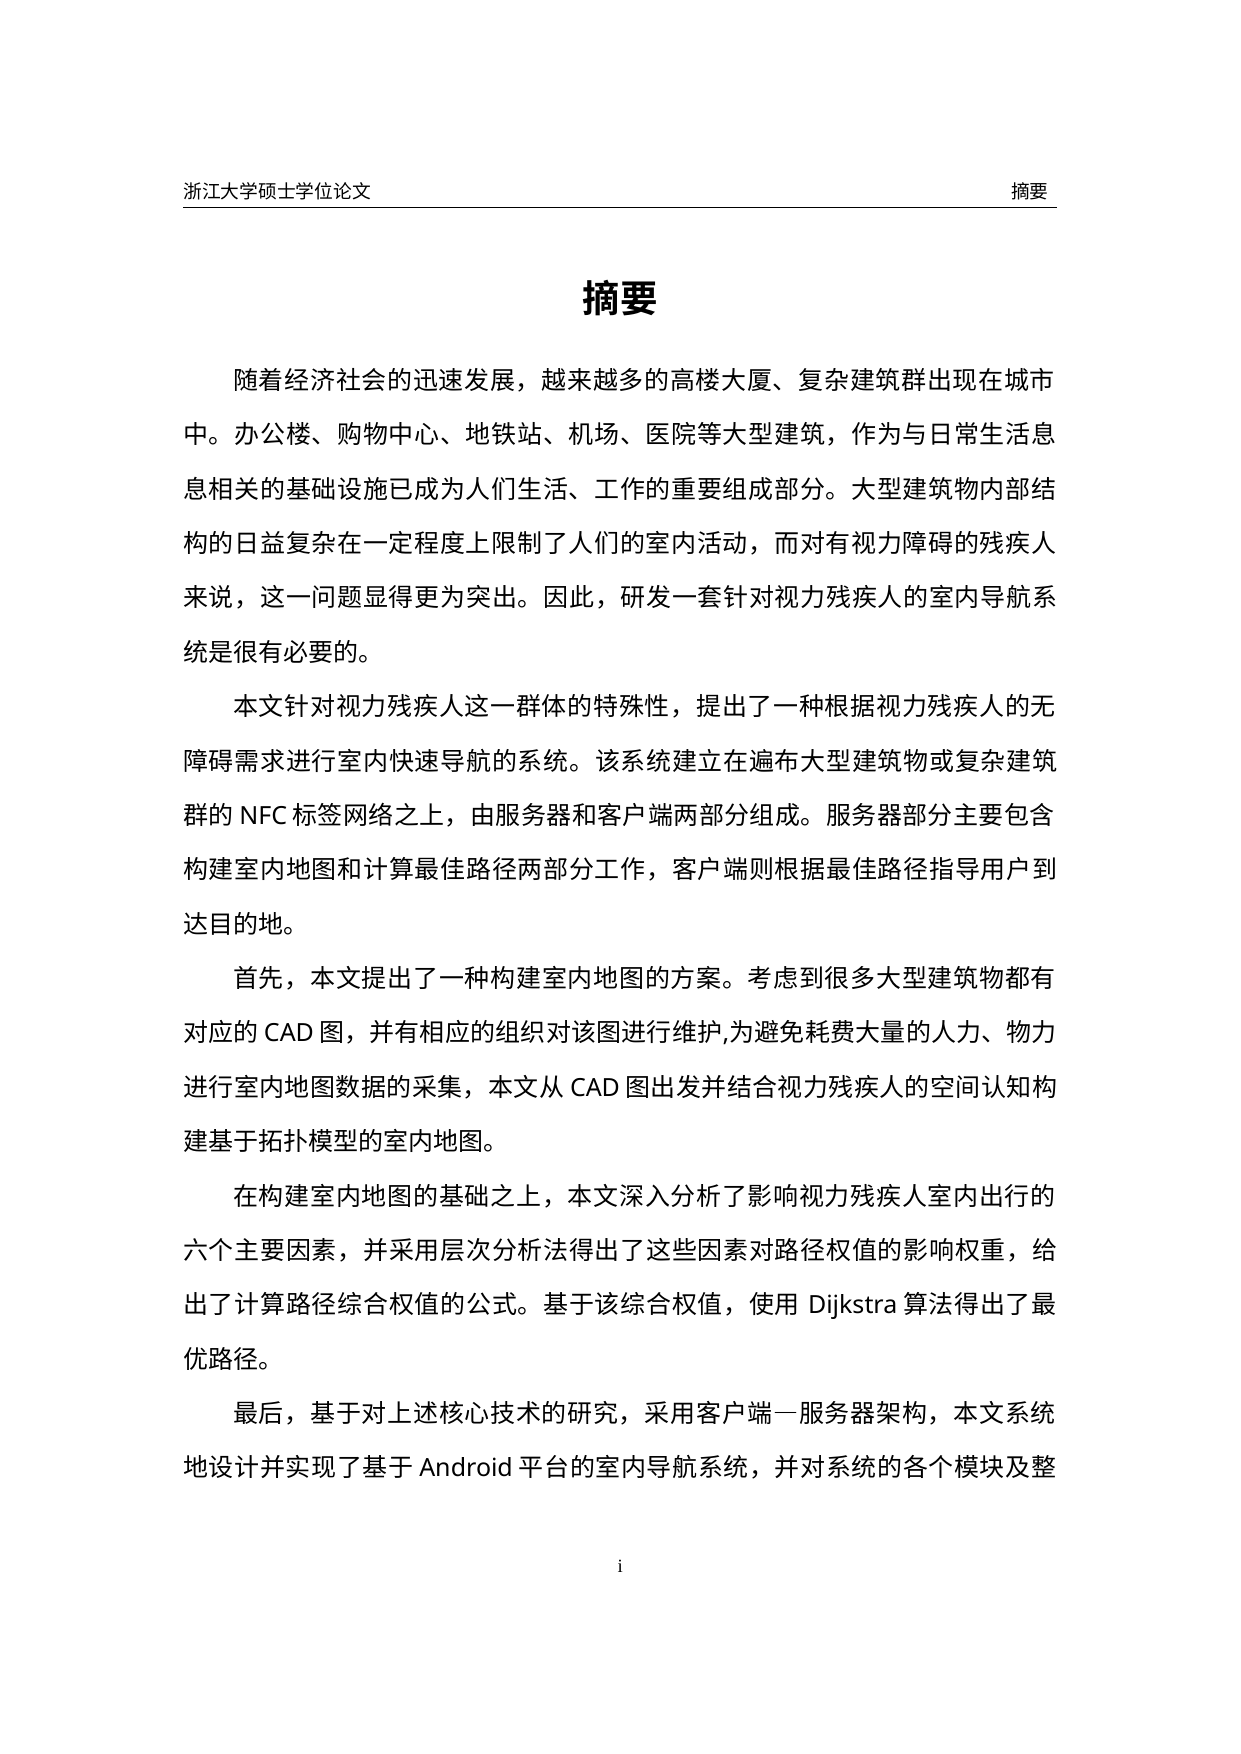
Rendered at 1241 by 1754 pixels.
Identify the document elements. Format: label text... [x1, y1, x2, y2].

text 在构建室内地图的基础之上，本文深入分析了影响视力残疾人室内出行的六个主要因素，并采用层次分析法得出了这些因素对路径权值的影响权重，给出了计算路径综合权值的公式。基于该综合权值，使用Dijkstra算法得出了最优路径。 [183, 1176, 1057, 1375]
title 摘要 [183, 268, 1057, 323]
text 首先，本文提出了一种构建室内地图的方案。考虑到很多大型建筑物都有对应的CAD图，并有相应的组织对该图进行维护,为避免耗费大量的人力、物力进行室内地图数据的采集，本文从CAD图出发并结合视力残疾人的空间认知构建基于拓扑模型的室内地图。 [183, 958, 1057, 1158]
text 本文针对视力残疾人这一群体的特殊性，提出了一种根据视力残疾人的无障碍需求进行室内快速导航的系统。该系统建立在遍布大型建筑物或复杂建筑群的NFC标签网络之上，由服务器和客户端两部分组成。服务器部分主要包含构建室内地图和计算最佳路径两部分工作，客户端则根据最佳路径指导用户到达目的地。 [183, 687, 1057, 940]
text 随着经济社会的迅速发展，越来越多的高楼大厦、复杂建筑群出现在城市中。办公楼、购物中心、地铁站、机场、医院等大型建筑，作为与日常生活息息相关的基础设施已成为人们生活、工作的重要组成部分。大型建筑物内部结构的日益复杂在一定程度上限制了人们的室内活动，而对有视力障碍的残疾人来说，这一问题显得更为突出。因此，研发一套针对视力残疾人的室内导航系统是很有必要的。 [183, 360, 1057, 668]
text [183, 1393, 1057, 1484]
